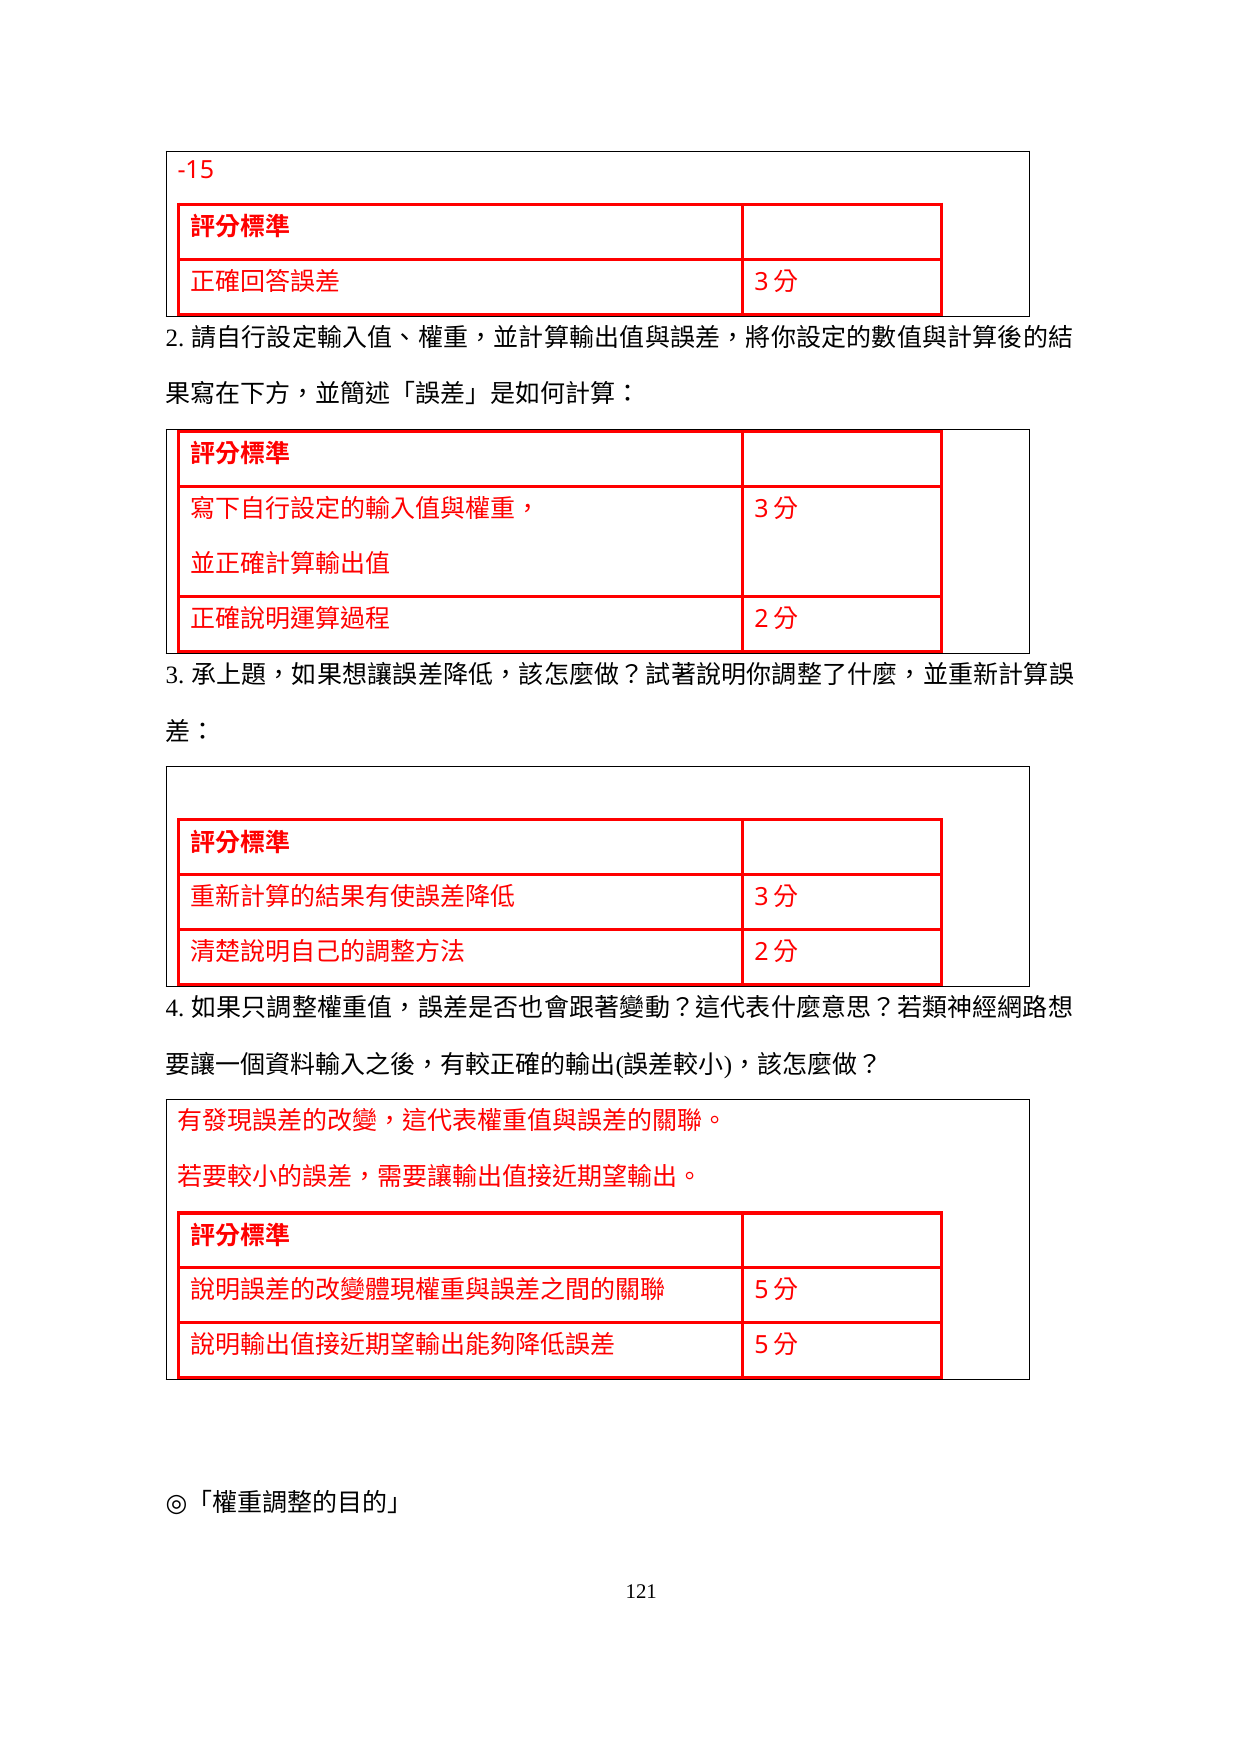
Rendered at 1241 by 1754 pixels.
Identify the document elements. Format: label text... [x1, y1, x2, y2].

table_header [744, 598, 940, 650]
table_header [167, 430, 177, 653]
text 2. 請自行設定輸入值、權重，並計算輸出值與誤差，將你設定的數值與計算後的結果寫在下方，並簡述「誤差」是如何計算： [165, 317, 1075, 411]
table_header [744, 433, 940, 485]
table_header [167, 767, 1029, 986]
table_header [943, 430, 1029, 653]
text 3. 承上題，如果想讓誤差降低，該怎麼做？試著說明你調整了什麼，並重新計算誤差： [165, 654, 1075, 748]
table_header -15 [167, 152, 1029, 316]
text 4. 如果只調整權重值，誤差是否也會跟著變動？這代表什麼意思？若類神經網路想要讓一個資料輸入之後，有較正確的輸出(誤差較小)，該怎麼做？ [165, 987, 1075, 1081]
table_header [744, 488, 940, 595]
table_header [180, 433, 741, 485]
text ◎「權重調整的目的」 [165, 1482, 1075, 1519]
table_header [180, 598, 741, 650]
table_header [180, 488, 741, 595]
table_header 有發現誤差的改變，這代表權重值與誤差的關聯。 若要較小的誤差，需要讓輸出值接近期望輸出。 [167, 1100, 1029, 1379]
